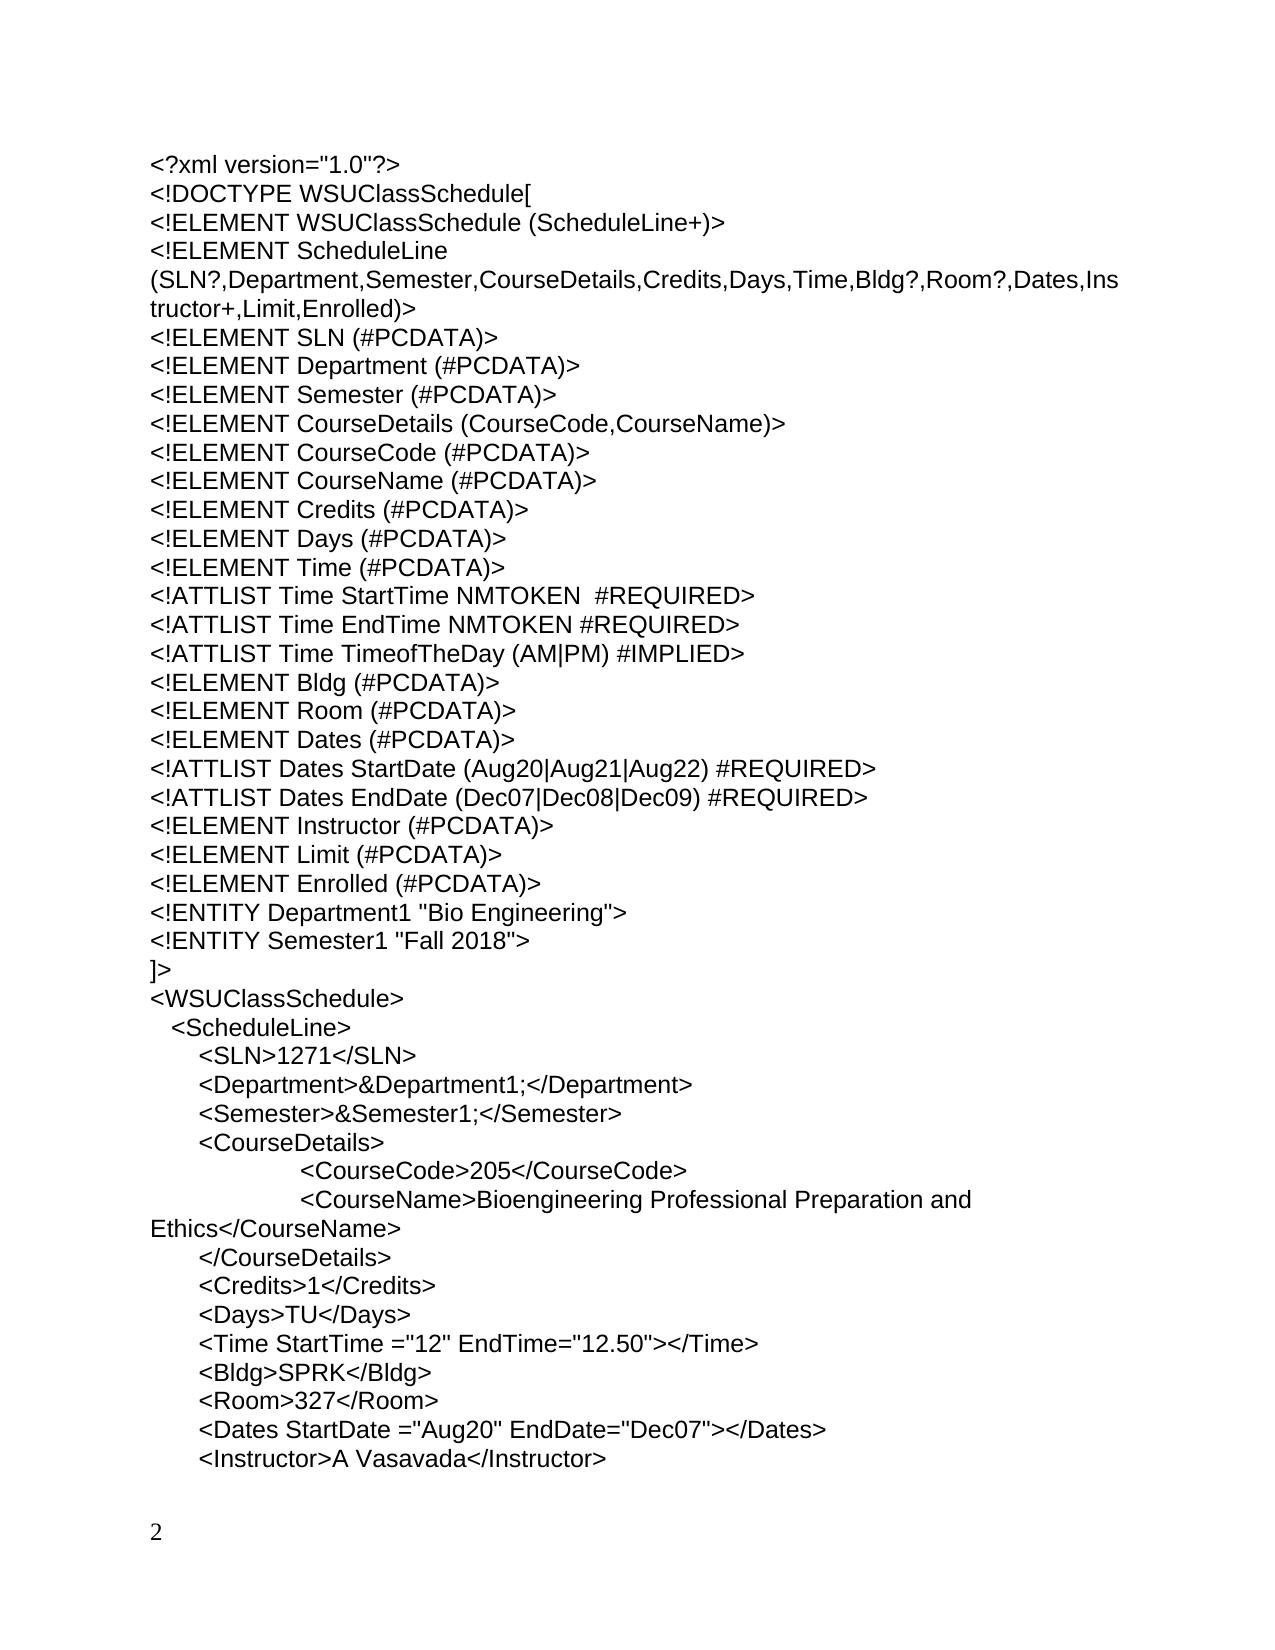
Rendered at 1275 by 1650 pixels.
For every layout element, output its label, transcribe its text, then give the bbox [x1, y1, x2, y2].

text <!ATTLIST Dates StartDate (Aug20|Aug21|Aug22) #REQUIRED> [150, 754, 1125, 782]
text <!ELEMENT ScheduleLine (SLN?,Department,Semester,CourseDetails,Credits,Days,Time,Bldg?,Room?,Dates,Instructor+,Limit,Enrolled)> [150, 236, 1125, 322]
text <!ATTLIST Time EndTime NMTOKEN #REQUIRED> [150, 610, 1125, 639]
text <WSUClassSchedule> [150, 984, 1125, 1012]
text <!ELEMENT CourseDetails (CourseCode,CourseName)> [150, 409, 1125, 437]
text <CourseName>Bioengineering Professional Preparation and Ethics</CourseName> [150, 1185, 1125, 1242]
text <Room>327</Room> [150, 1386, 1125, 1415]
text <CourseDetails> [150, 1127, 1125, 1156]
text <!ELEMENT Time (#PCDATA)> [150, 552, 1125, 581]
text <!ATTLIST Time TimeofTheDay (AM|PM) #IMPLIED> [150, 639, 1125, 667]
text <!ELEMENT Dates (#PCDATA)> [150, 725, 1125, 754]
text <Instructor>A Vasavada</Instructor> [150, 1444, 1125, 1472]
text <!ELEMENT Instructor (#PCDATA)> [150, 811, 1125, 840]
text <!DOCTYPE WSUClassSchedule[ [150, 179, 1125, 207]
text <Time StartTime ="12" EndTime="12.50"></Time> [150, 1329, 1125, 1357]
text <ScheduleLine> [150, 1012, 1125, 1041]
text <CourseCode>205</CourseCode> [150, 1156, 1125, 1185]
text <!ELEMENT WSUClassSchedule (ScheduleLine+)> [150, 207, 1125, 236]
text <Bldg>SPRK</Bldg> [150, 1357, 1125, 1386]
text <!ENTITY Semester1 "Fall 2018"> [150, 926, 1125, 955]
text <!ELEMENT Limit (#PCDATA)> [150, 840, 1125, 869]
text <Department>&Department1;</Department> [150, 1070, 1125, 1099]
text <Credits>1</Credits> [150, 1271, 1125, 1300]
text <!ATTLIST Time StartTime NMTOKEN #REQUIRED> [150, 581, 1125, 610]
text <?xml version="1.0"?> [150, 150, 1125, 179]
text ]> [150, 955, 1125, 984]
text <!ELEMENT CourseName (#PCDATA)> [150, 466, 1125, 495]
text <!ELEMENT SLN (#PCDATA)> [150, 322, 1125, 351]
text <!ELEMENT Credits (#PCDATA)> [150, 495, 1125, 524]
text <SLN>1271</SLN> [150, 1041, 1125, 1070]
text <!ATTLIST Dates EndDate (Dec07|Dec08|Dec09) #REQUIRED> [150, 782, 1125, 811]
text <!ELEMENT Department (#PCDATA)> [150, 351, 1125, 380]
text <!ELEMENT Semester (#PCDATA)> [150, 380, 1125, 409]
text </CourseDetails> [150, 1242, 1125, 1271]
text <!ELEMENT Enrolled (#PCDATA)> [150, 869, 1125, 897]
text <!ELEMENT CourseCode (#PCDATA)> [150, 437, 1125, 466]
text <Days>TU</Days> [150, 1300, 1125, 1329]
text <!ELEMENT Days (#PCDATA)> [150, 524, 1125, 552]
text <Semester>&Semester1;</Semester> [150, 1099, 1125, 1127]
text <!ELEMENT Bldg (#PCDATA)> [150, 667, 1125, 696]
text <!ELEMENT Room (#PCDATA)> [150, 696, 1125, 725]
text <!ENTITY Department1 "Bio Engineering"> [150, 897, 1125, 926]
text <Dates StartDate ="Aug20" EndDate="Dec07"></Dates> [150, 1415, 1125, 1444]
